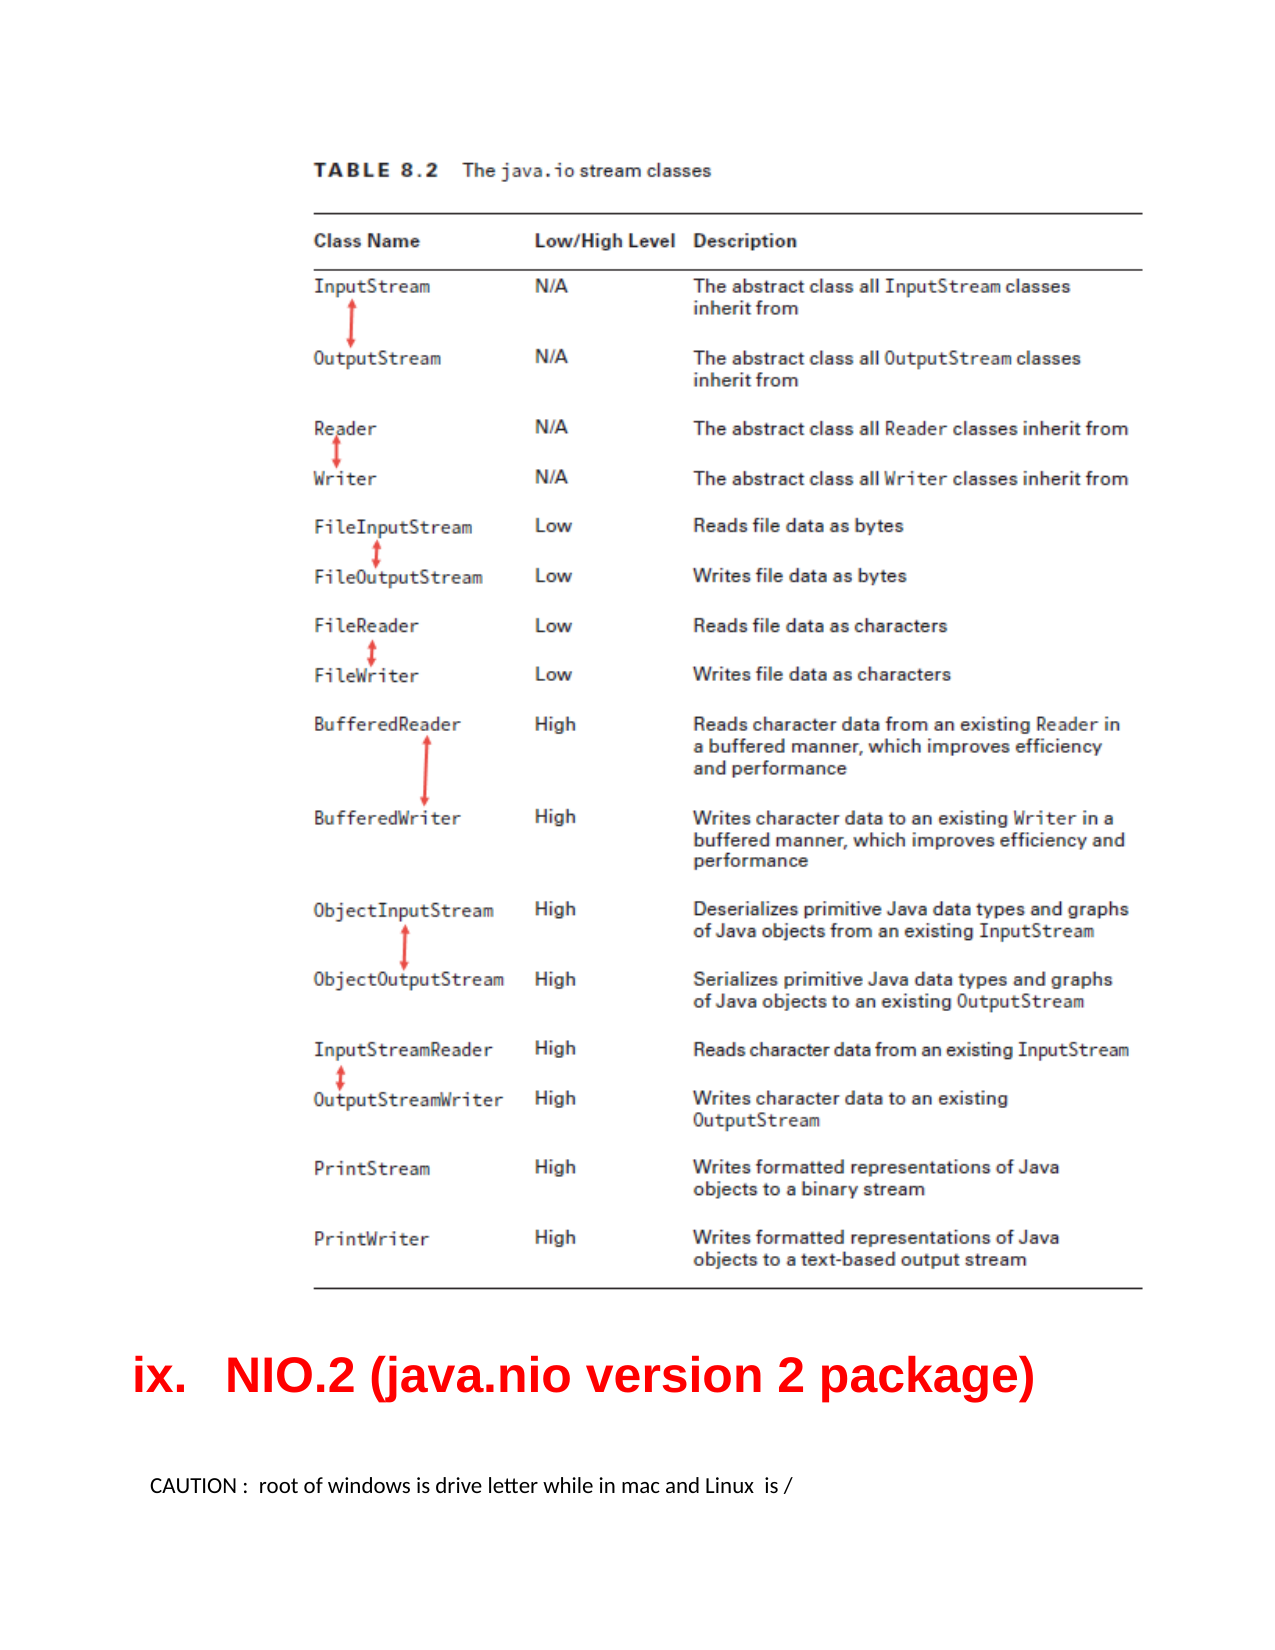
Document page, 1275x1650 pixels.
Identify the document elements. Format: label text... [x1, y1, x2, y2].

picture [300, 150, 1171, 1302]
text CAUTION : root of windows is drive letter while in mac and Linux is / [150, 1471, 1125, 1499]
subtitle NIO.2 (java.nio version 2 package) [187, 1345, 1125, 1403]
